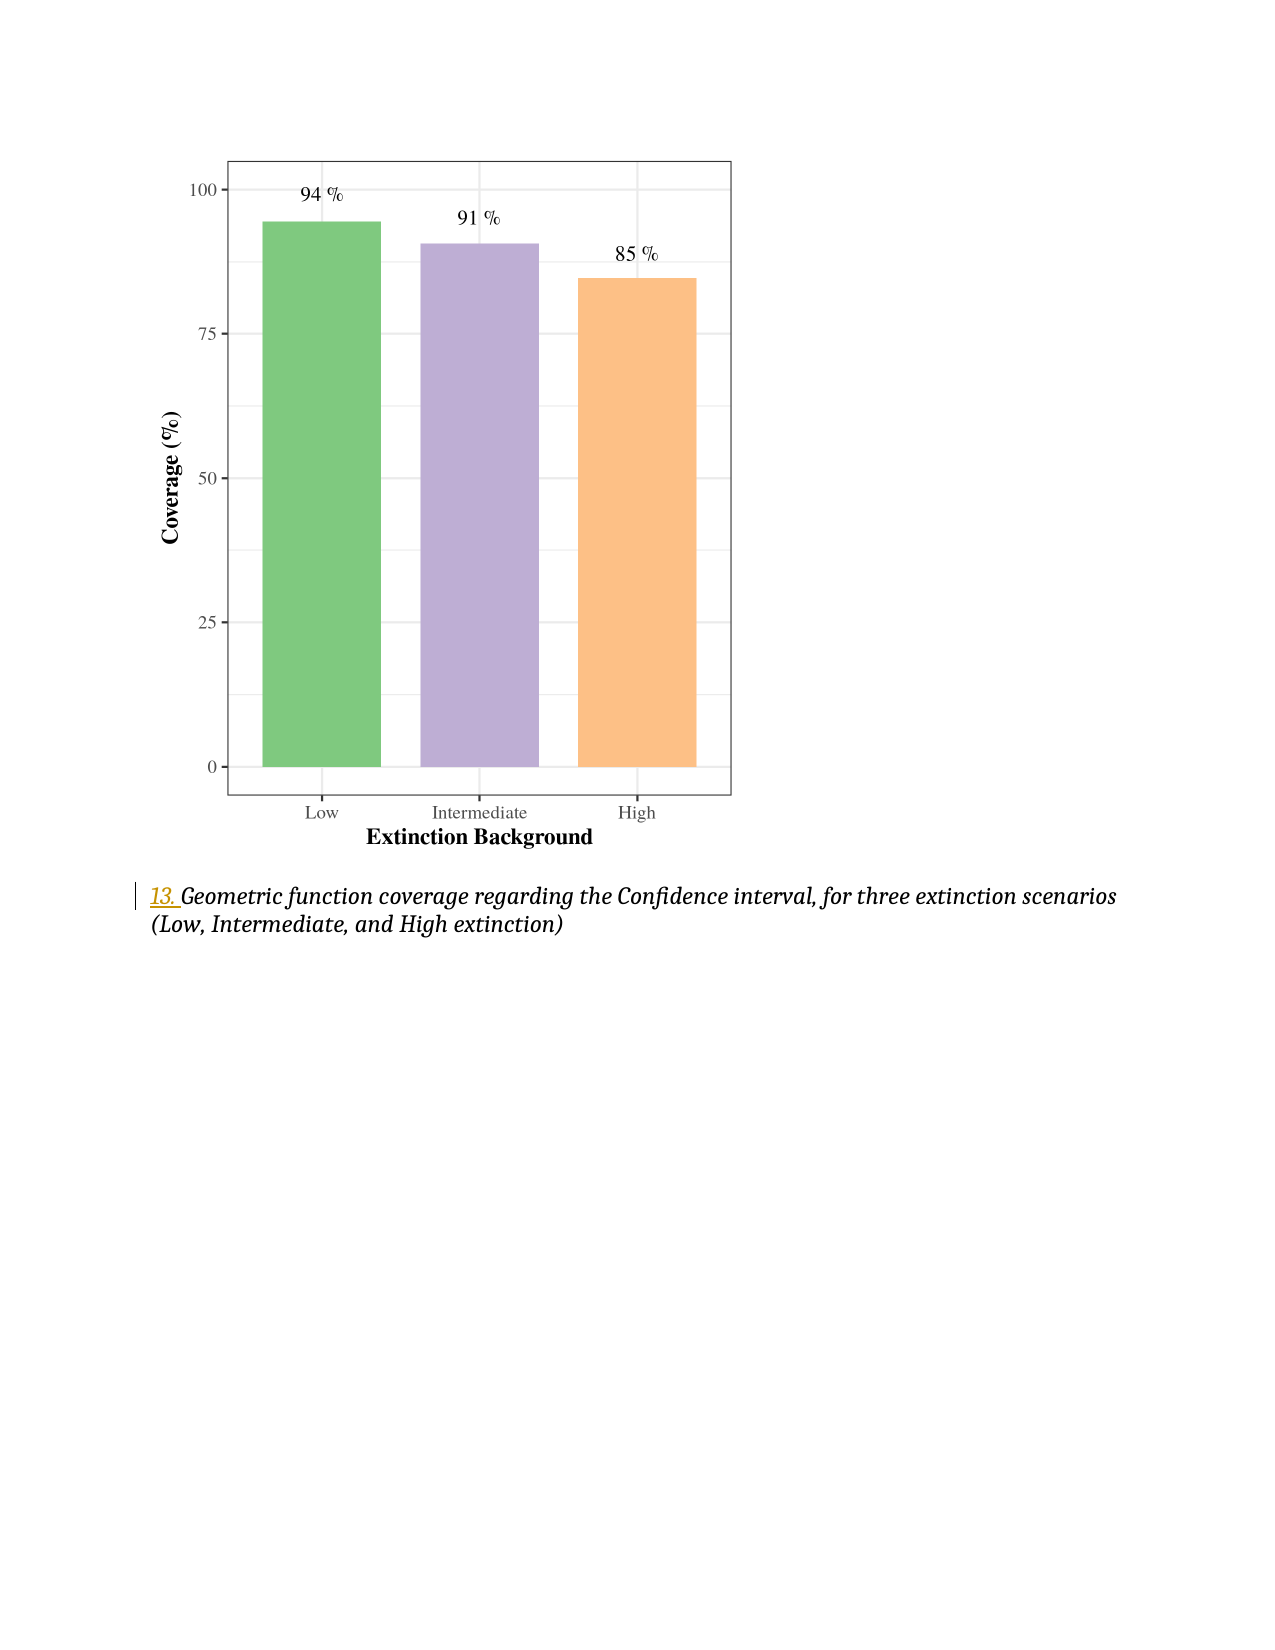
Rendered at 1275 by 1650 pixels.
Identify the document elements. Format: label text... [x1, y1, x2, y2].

text Geometric function coverage regarding the Confidence interval, for three extinction scenarios (Low, Intermediate, and High extinction) [150, 882, 1125, 939]
picture [150, 150, 743, 861]
